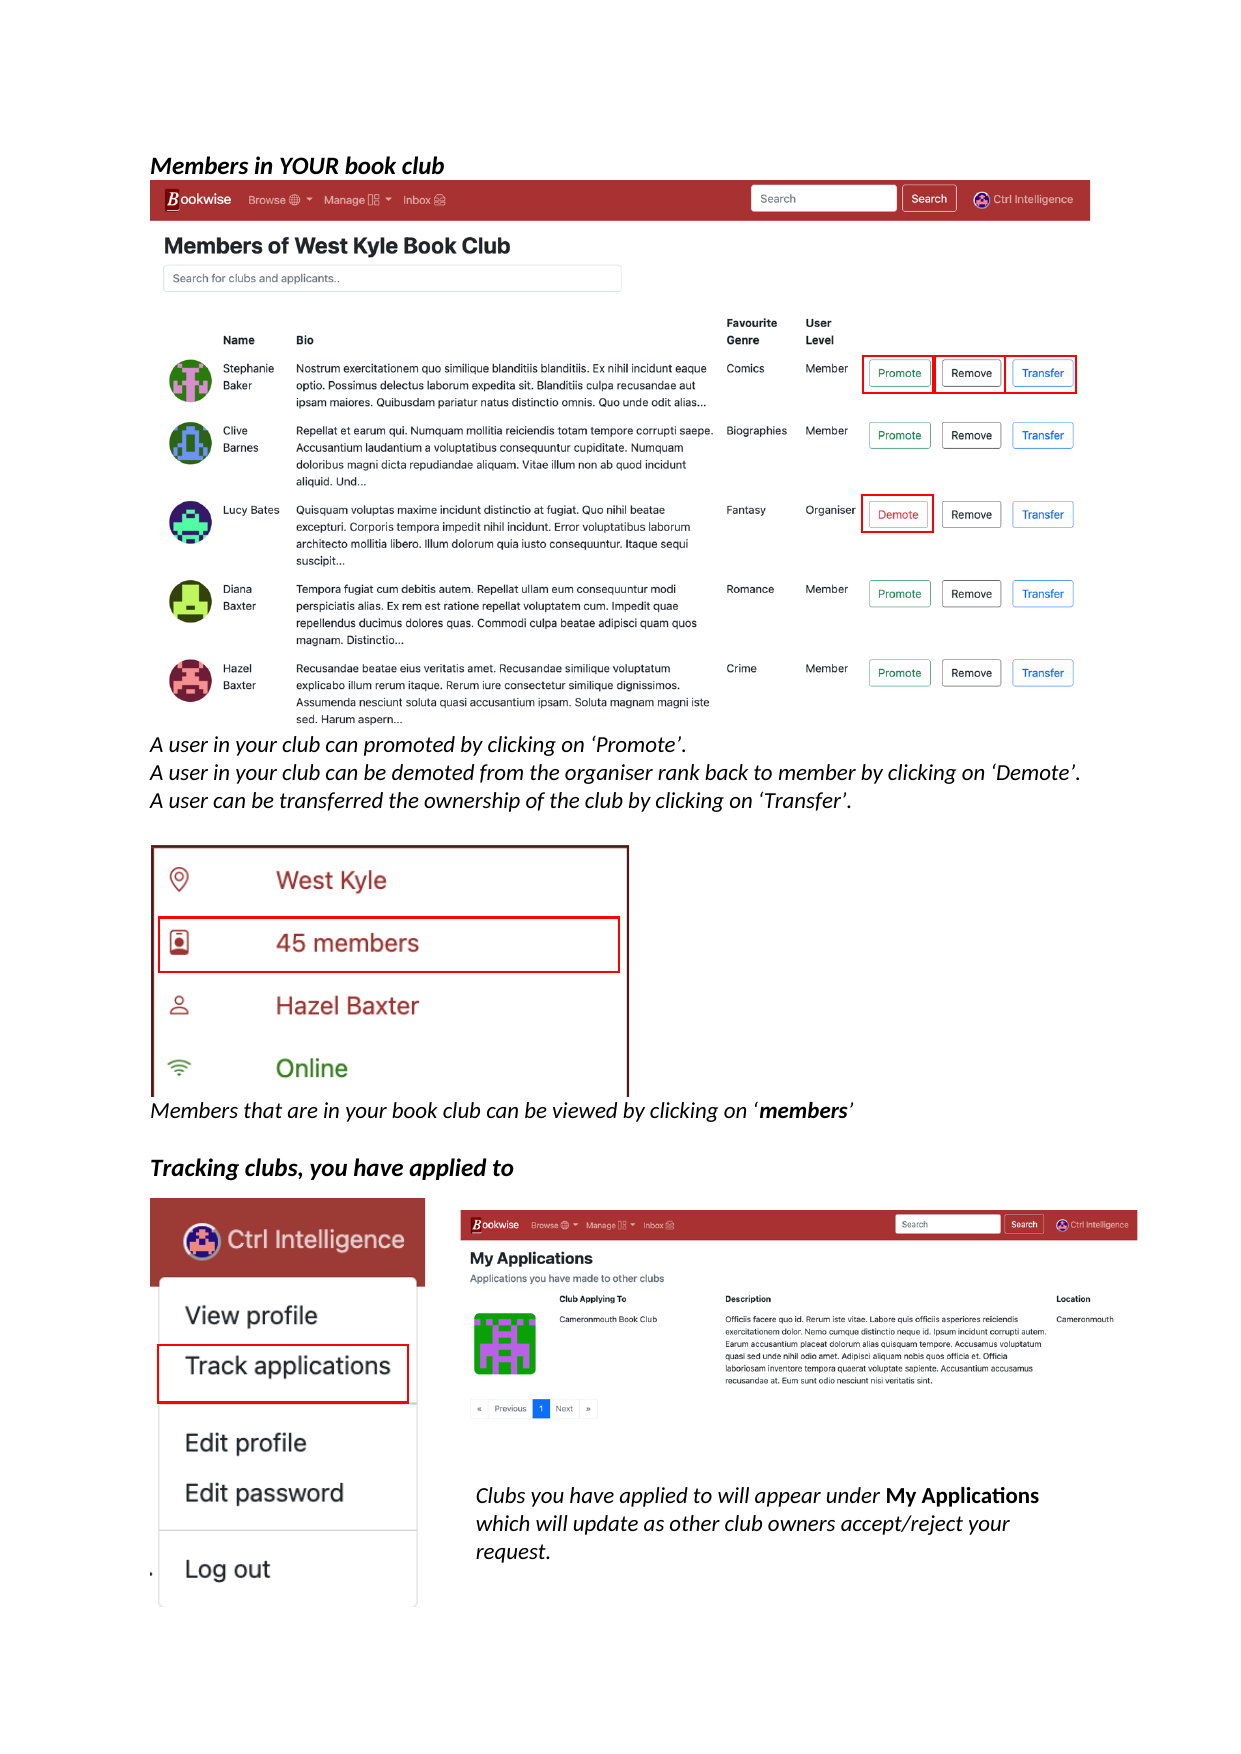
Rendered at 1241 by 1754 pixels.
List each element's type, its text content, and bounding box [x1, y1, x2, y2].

text Members that are in your book club can be viewed by clicking on ‘members’ [150, 1096, 1090, 1124]
picture [150, 180, 1091, 731]
picture [150, 1198, 426, 1607]
text Tracking clubs, you have applied to [150, 1152, 1090, 1183]
text A user in your club can be demoted from the organiser rank back to member by clicking on ‘Demote’. [150, 758, 1090, 786]
text A user can be transferred the ownership of the club by clicking on ‘Transfer’. [150, 786, 1090, 814]
text A user in your club can promoted by clicking on ‘Promote’. [150, 731, 1090, 758]
picture [460, 1210, 1138, 1442]
text Members in YOUR book club [150, 150, 1090, 180]
picture [150, 842, 630, 1097]
